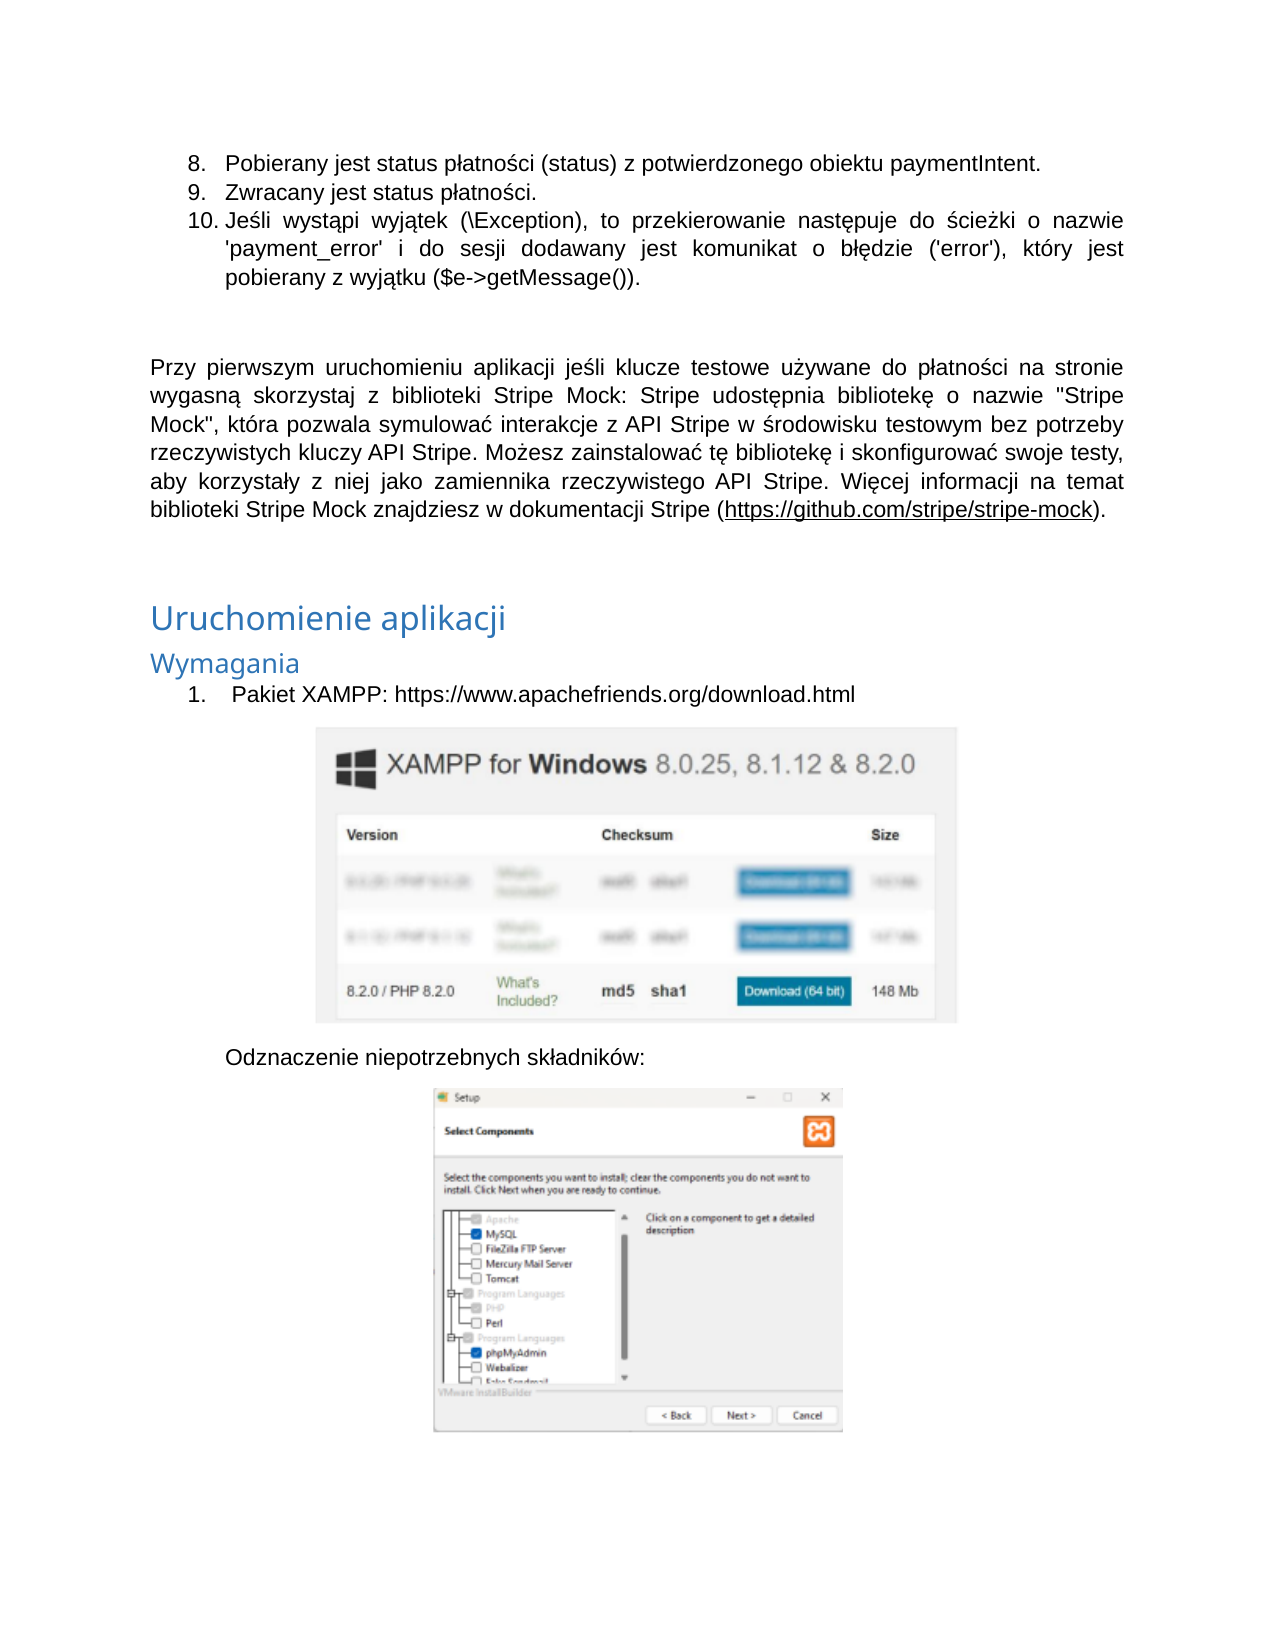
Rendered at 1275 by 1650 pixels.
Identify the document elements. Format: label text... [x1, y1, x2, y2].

subtitle Uruchomienie aplikacji [150, 595, 1125, 640]
text Przy pierwszym uruchomieniu aplikacji jeśli klucze testowe używane do płatności na stronie wygasną skorzystaj z biblioteki Stripe Mock: Stripe udostępnia bibliotekę o nazwie "Stripe Mock", która pozwala symulować interakcje z API Stripe w środowisku testowym bez potrzeby rzeczywistych kluczy API Stripe. Możesz zainstalować tę bibliotekę i skonfigurować swoje testy, aby korzystały z niej jako zamiennika rzeczywistego API Stripe. Więcej informacji na temat biblioteki Stripe Mock znajdziesz w dokumentacji Stripe (https://github.com/stripe/stripe-mock). [150, 354, 1125, 522]
text Odznaczenie niepotrzebnych składników: [150, 1043, 1125, 1070]
list Pakiet XAMPP: https://www.apachefriends.org/download.html [187, 681, 1125, 707]
list Zwracany jest status płatności. [187, 178, 1125, 205]
list Pobierany jest status płatności (status) z potwierdzonego obiektu paymentIntent. [187, 150, 1125, 176]
list Jeśli wystąpi wyjątek (\Exception), to przekierowanie następuje do ścieżki o nazwie 'payment_error' i do sesji dodawany jest komunikat o błędzie ('error'), który jest pobierany z wyjątku ($e->getMessage()). [187, 207, 1125, 290]
subtitle Wymagania [150, 644, 1125, 681]
